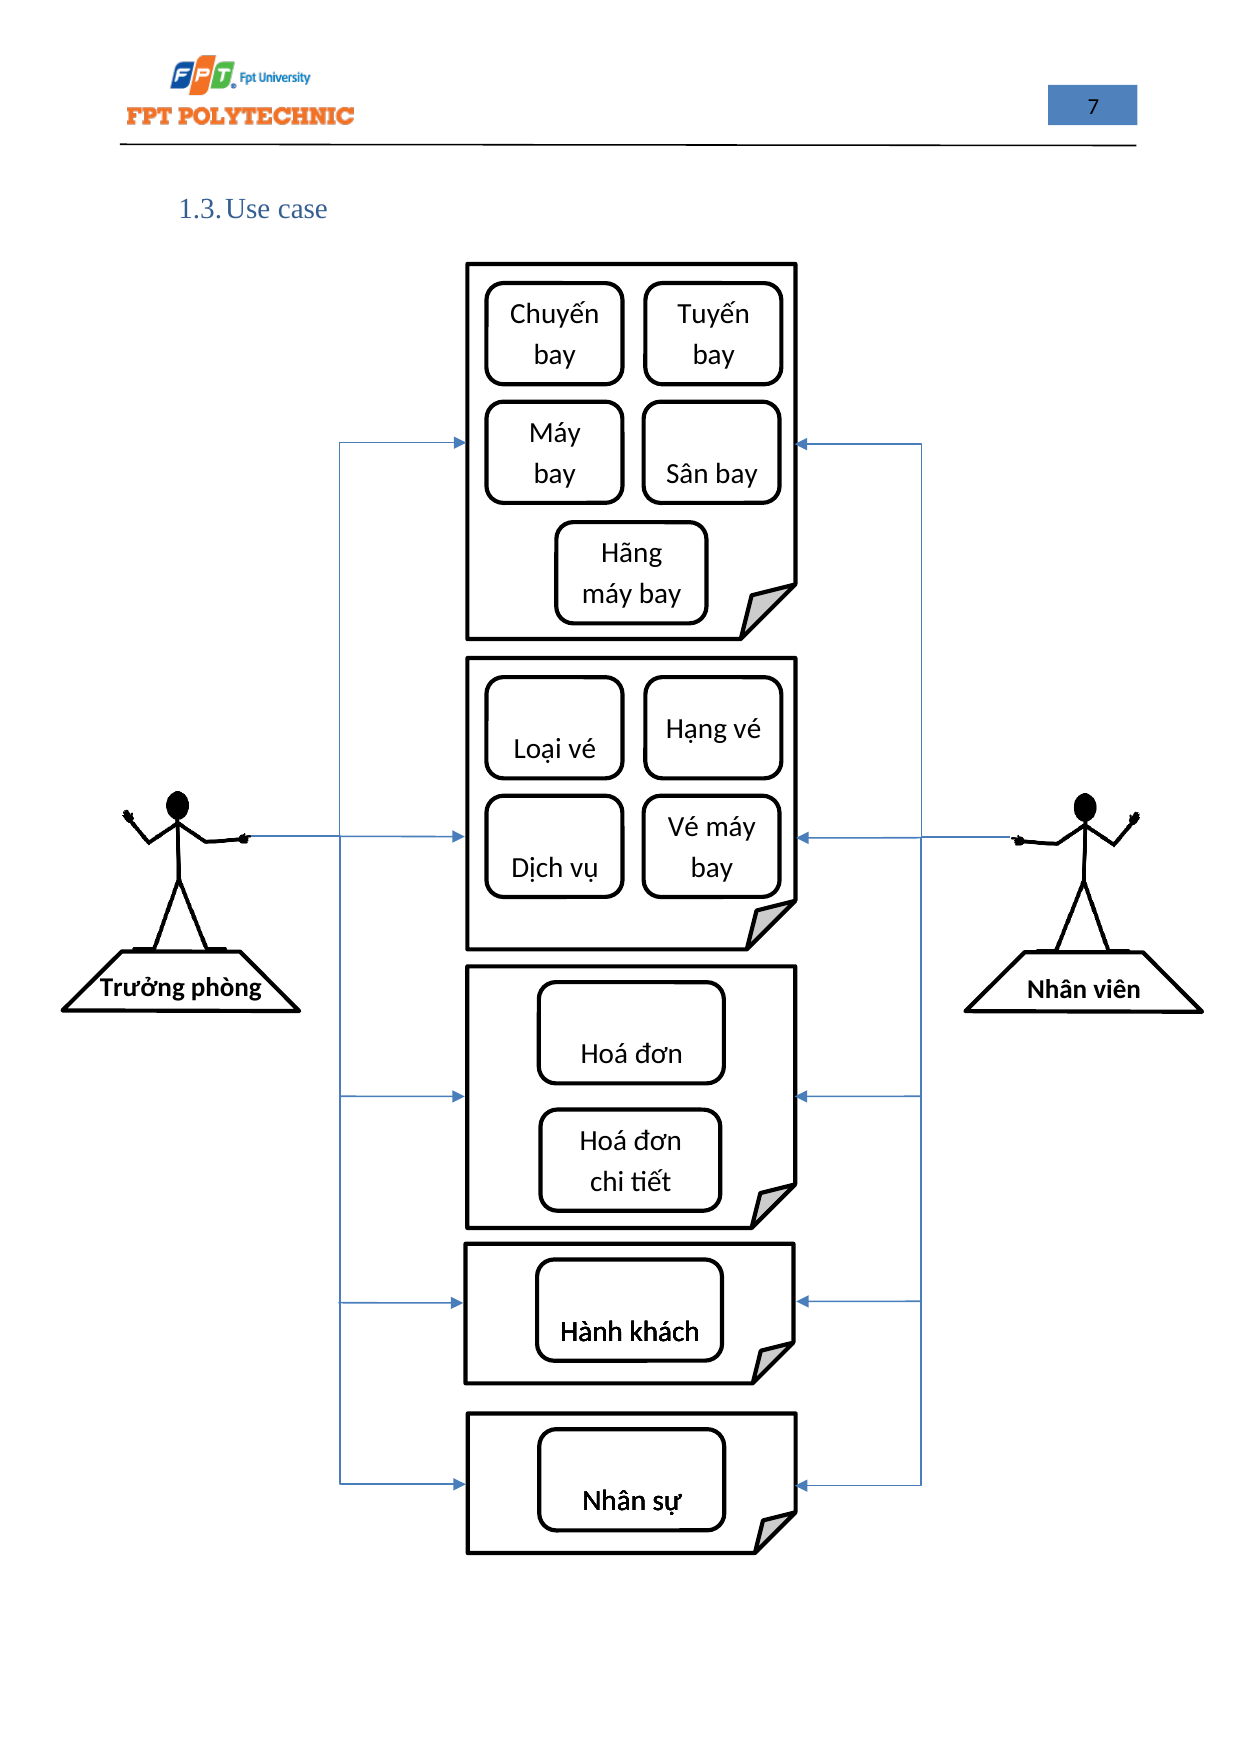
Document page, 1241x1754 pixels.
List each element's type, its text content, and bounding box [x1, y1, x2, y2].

picture [120, 50, 369, 134]
picture [1011, 793, 1140, 953]
picture [122, 791, 251, 951]
subtitle Use case [178, 192, 1144, 225]
